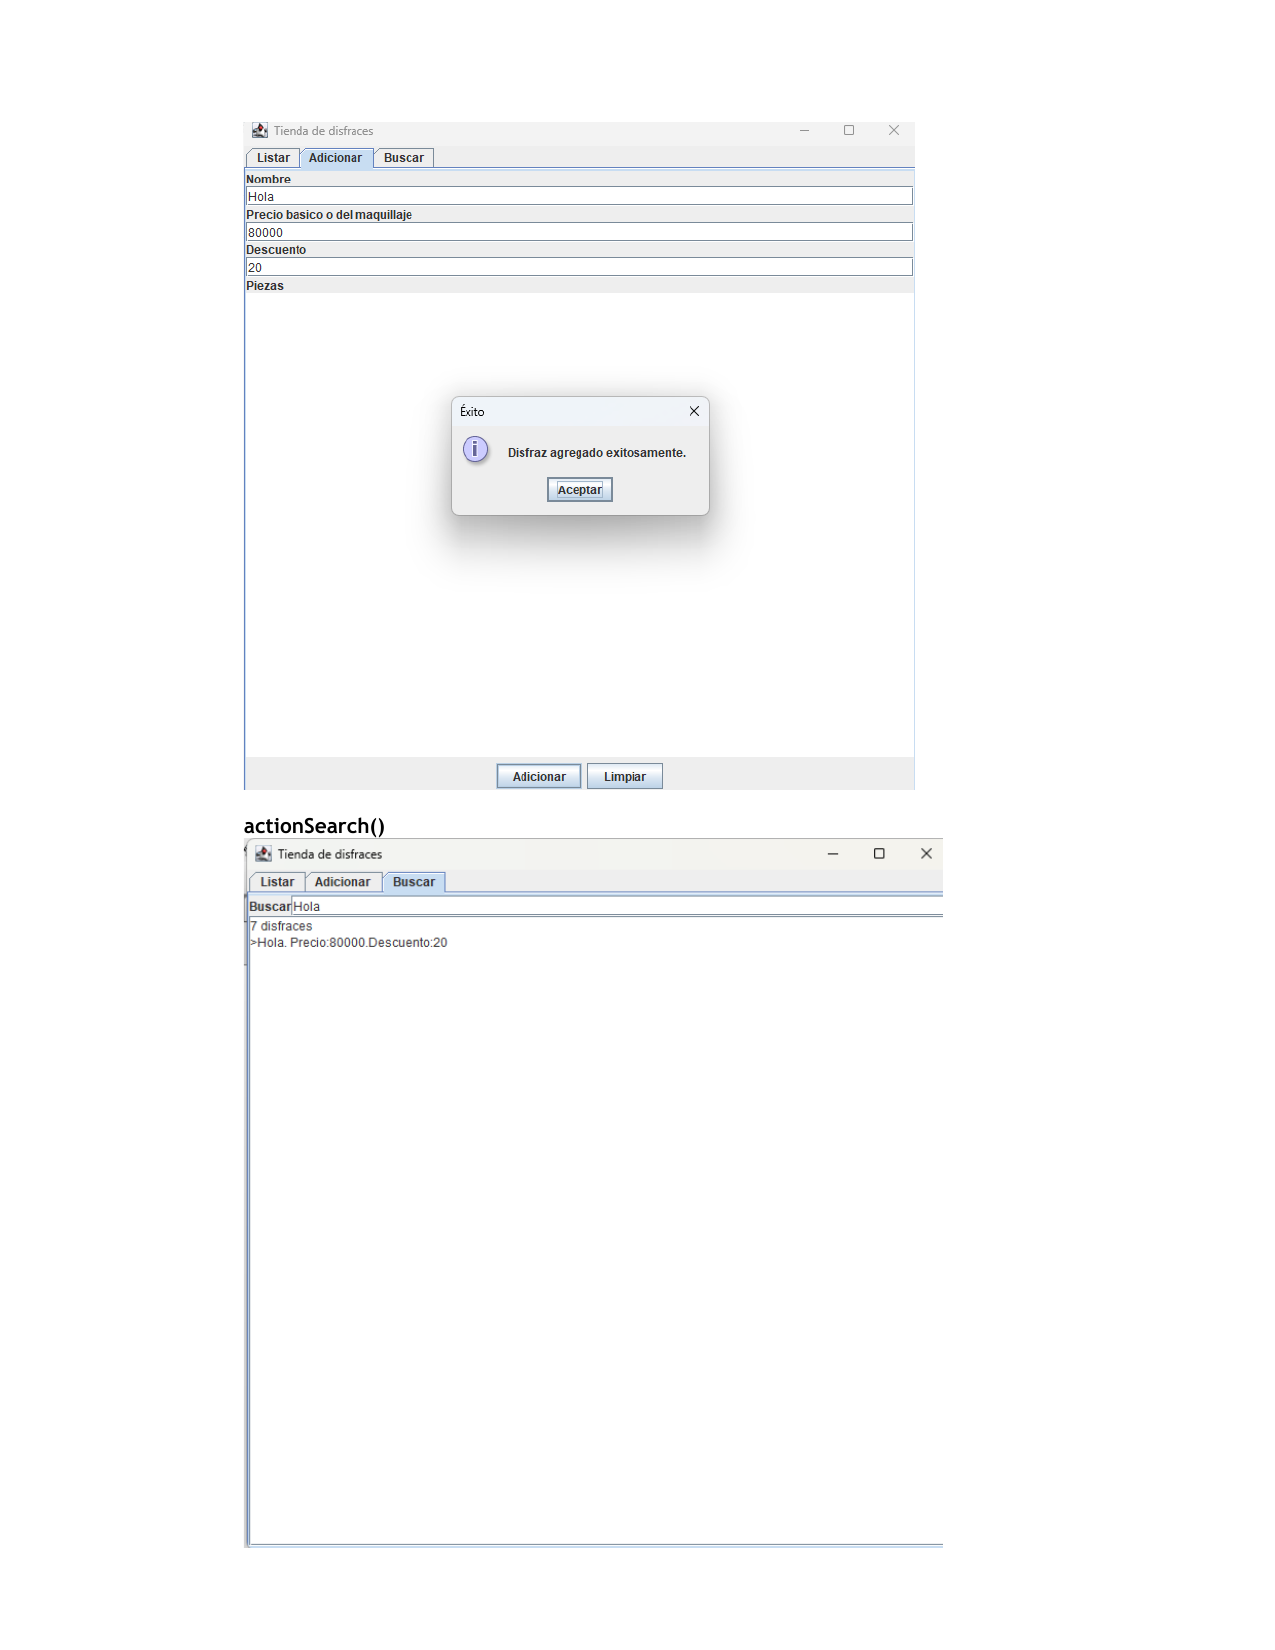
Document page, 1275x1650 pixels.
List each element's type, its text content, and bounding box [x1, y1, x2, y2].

picture [243, 122, 915, 790]
picture [243, 838, 943, 1548]
text actionSearch() [244, 814, 1089, 838]
